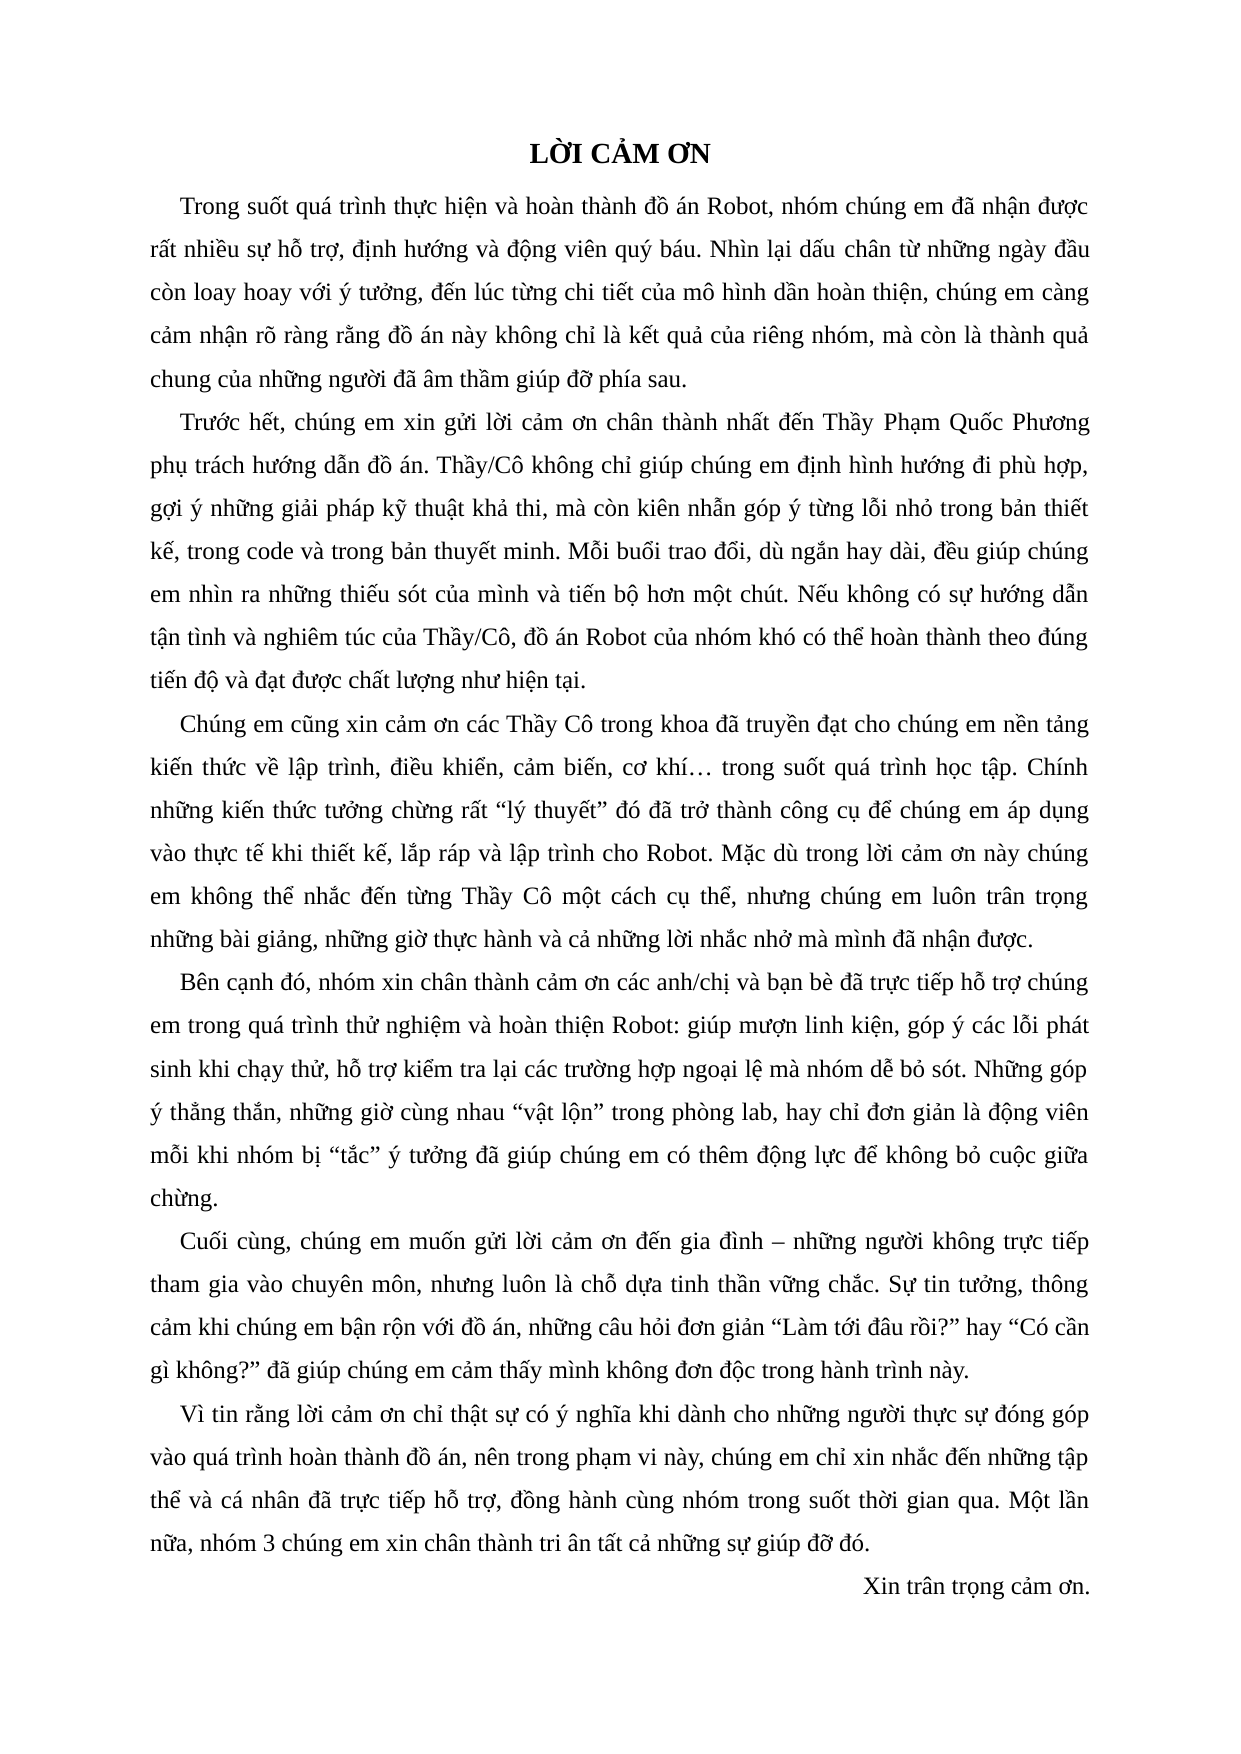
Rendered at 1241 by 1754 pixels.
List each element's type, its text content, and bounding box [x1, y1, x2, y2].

text Trong suốt quá trình thực hiện và hoàn thành đồ án Robot, nhóm chúng em đã nhận được rất nhiều sự hỗ trợ, định hướng và động viên quý báu. Nhìn lại dấu chân từ những ngày đầu còn loay hoay với ý tưởng, đến lúc từng chi tiết của mô hình dần hoàn thiện, chúng em càng cảm nhận rõ ràng rằng đồ án này không chỉ là kết quả của riêng nhóm, mà còn là thành quả chung của những người đã âm thầm giúp đỡ phía sau. [150, 191, 1090, 392]
text Trước hết, chúng em xin gửi lời cảm ơn chân thành nhất đến Thầy Phạm Quốc Phương phụ trách hướng dẫn đồ án. Thầy/Cô không chỉ giúp chúng em định hình hướng đi phù hợp, gợi ý những giải pháp kỹ thuật khả thi, mà còn kiên nhẫn góp ý từng lỗi nhỏ trong bản thiết kế, trong code và trong bản thuyết minh. Mỗi buổi trao đổi, dù ngắn hay dài, đều giúp chúng em nhìn ra những thiếu sót của mình và tiến bộ hơn một chút. Nếu không có sự hướng dẫn tận tình và nghiêm túc của Thầy/Cô, đồ án Robot của nhóm khó có thể hoàn thành theo đúng tiến độ và đạt được chất lượng như hiện tại. [150, 407, 1090, 694]
text Vì tin rằng lời cảm ơn chỉ thật sự có ý nghĩa khi dành cho những người thực sự đóng góp vào quá trình hoàn thành đồ án, nên trong phạm vi này, chúng em chỉ xin nhắc đến những tập thể và cá nhân đã trực tiếp hỗ trợ, đồng hành cùng nhóm trong suốt thời gian qua. Một lần nữa, nhóm 3 chúng em xin chân thành tri ân tất cả những sự giúp đỡ đó. [150, 1399, 1090, 1557]
text Xin trân trọng cảm ơn. [150, 1571, 1090, 1600]
text Chúng em cũng xin cảm ơn các Thầy Cô trong khoa đã truyền đạt cho chúng em nền tảng kiến thức về lập trình, điều khiển, cảm biến, cơ khí… trong suốt quá trình học tập. Chính những kiến thức tưởng chừng rất “lý thuyết” đó đã trở thành công cụ để chúng em áp dụng vào thực tế khi thiết kế, lắp ráp và lập trình cho Robot. Mặc dù trong lời cảm ơn này chúng em không thể nhắc đến từng Thầy Cô một cách cụ thể, nhưng chúng em luôn trân trọng những bài giảng, những giờ thực hành và cả những lời nhắc nhở mà mình đã nhận được. [150, 709, 1090, 953]
text LỜI CẢM ƠN [150, 136, 1090, 169]
text Bên cạnh đó, nhóm xin chân thành cảm ơn các anh/chị và bạn bè đã trực tiếp hỗ trợ chúng em trong quá trình thử nghiệm và hoàn thiện Robot: giúp mượn linh kiện, góp ý các lỗi phát sinh khi chạy thử, hỗ trợ kiểm tra lại các trường hợp ngoại lệ mà nhóm dễ bỏ sót. Những góp ý thẳng thắn, những giờ cùng nhau “vật lộn” trong phòng lab, hay chỉ đơn giản là động viên mỗi khi nhóm bị “tắc” ý tưởng đã giúp chúng em có thêm động lực để không bỏ cuộc giữa chừng. [150, 967, 1090, 1212]
text Cuối cùng, chúng em muốn gửi lời cảm ơn đến gia đình – những người không trực tiếp tham gia vào chuyên môn, nhưng luôn là chỗ dựa tinh thần vững chắc. Sự tin tưởng, thông cảm khi chúng em bận rộn với đồ án, những câu hỏi đơn giản “Làm tới đâu rồi?” hay “Có cần gì không?” đã giúp chúng em cảm thấy mình không đơn độc trong hành trình này. [150, 1226, 1090, 1384]
